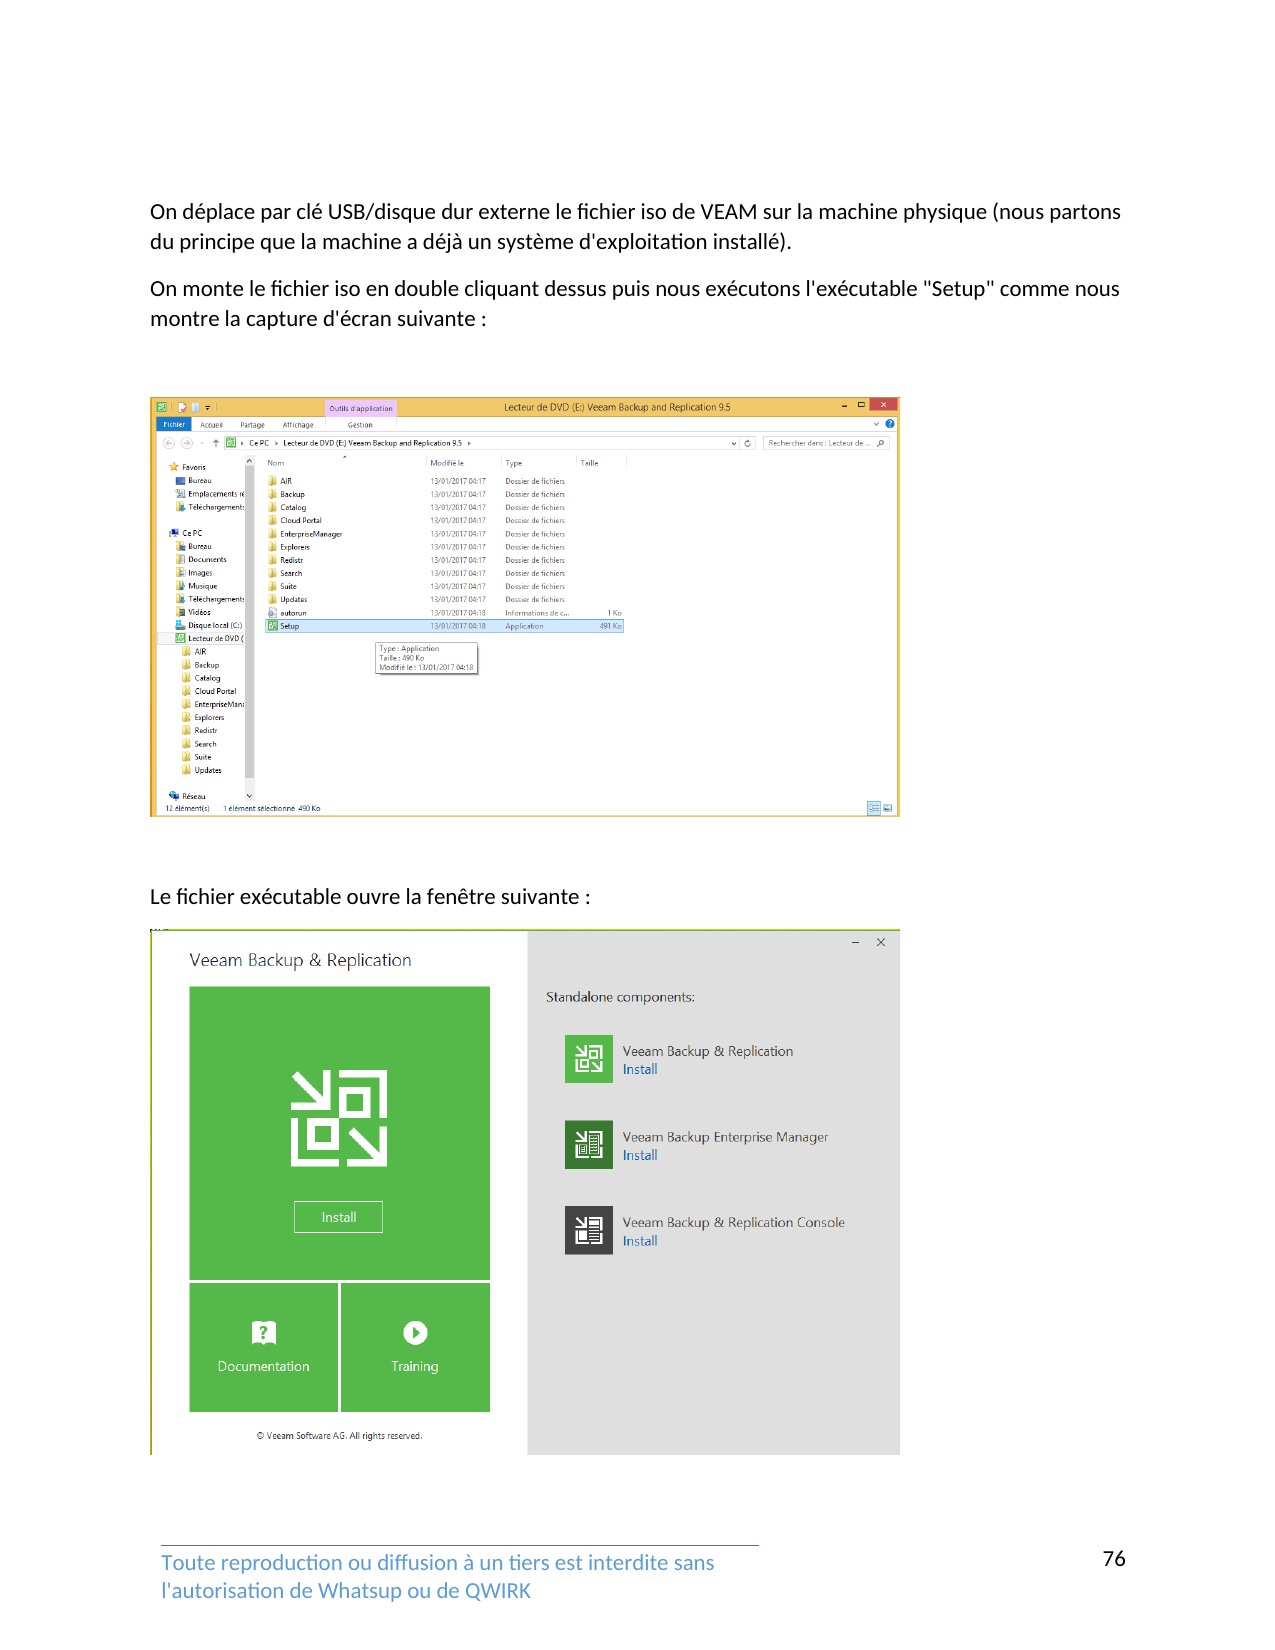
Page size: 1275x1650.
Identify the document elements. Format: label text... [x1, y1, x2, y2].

picture [150, 397, 901, 817]
picture [150, 929, 901, 1455]
text On déplace par clé USB/disque dur externe le fichier iso de VEAM sur la machine physique (nous partons du principe que la machine a déjà un système d'exploitation installé). [150, 197, 1125, 255]
text On monte le fichier iso en double cliquant dessus puis nous exécutons l'exécutable "Setup" comme nous montre la capture d'écran suivante : [150, 274, 1125, 332]
text Le fichier exécutable ouvre la fenêtre suivante : [150, 882, 1125, 910]
